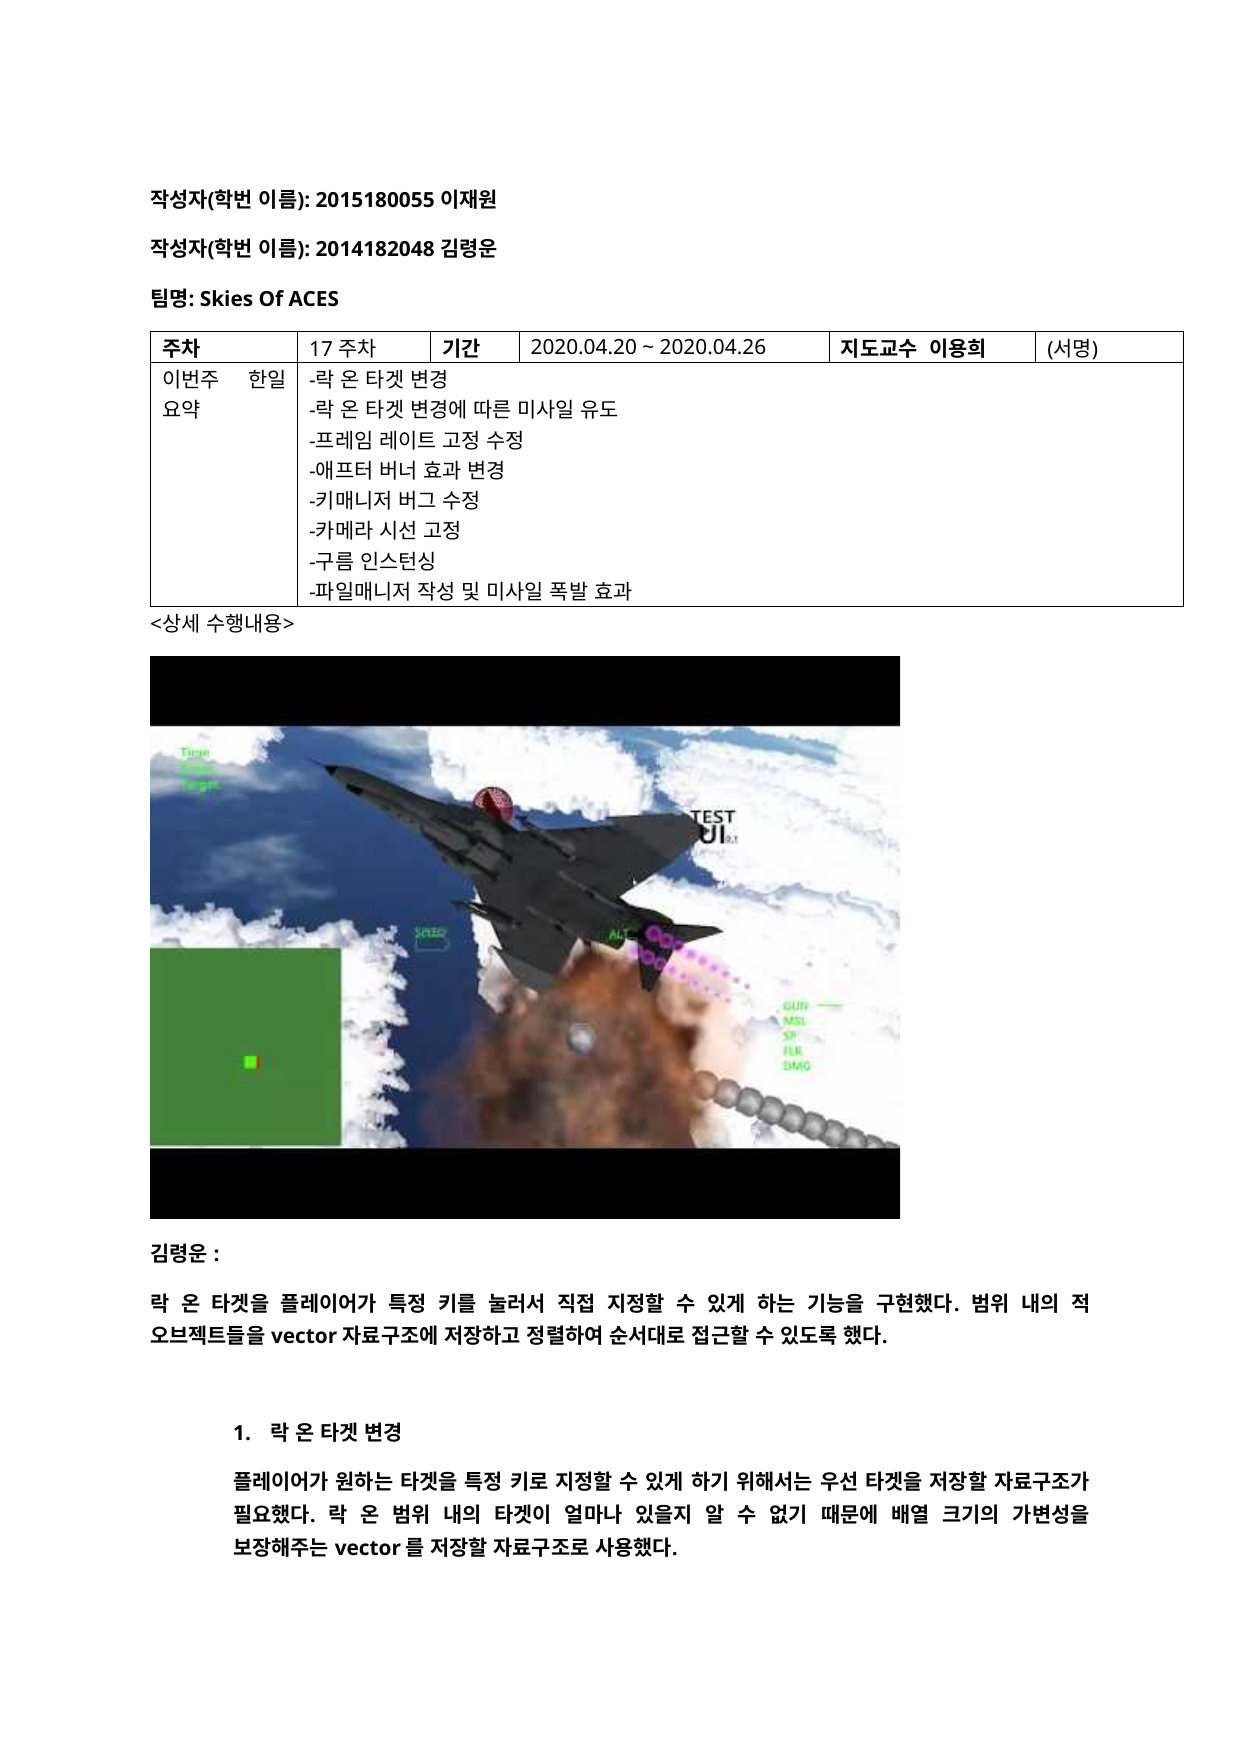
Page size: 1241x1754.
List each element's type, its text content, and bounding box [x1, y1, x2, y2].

table_header 주차 [151, 332, 297, 362]
text 락 온 타겟을 플레이어가 특정 키를 눌러서 직접 지정할 수 있게 하는 기능을 구현했다. 범위 내의 적 오브젝트들을 vector 자료구조에 저장하고 정렬하여 순서대로 접근할 수 있도록 했다. [150, 1287, 1090, 1350]
text 플레이어가 원하는 타겟을 특정 키로 지정할 수 있게 하기 위해서는 우선 타겟을 저장할 자료구조가 필요했다. 락 온 범위 내의 타겟이 얼마나 있을지 알 수 없기 때문에 배열 크기의 가변성을 보장해주는 vector를 저장할 자료구조로 사용했다. [233, 1466, 1090, 1561]
table_header 17 주차 [298, 332, 430, 362]
table_header 지도교수 이용희 [830, 332, 1035, 362]
text 김령운 : [150, 1237, 1090, 1268]
text <상세 수행내용> [150, 607, 1090, 637]
picture [150, 656, 901, 1219]
list 락 온 타겟 변경 [233, 1416, 1090, 1447]
table_header (서명) [1036, 332, 1183, 362]
table_header 기간 [431, 332, 519, 362]
table_header 2020.04.20 ~ 2020.04.26 [520, 332, 829, 362]
table_cell -락 온 타겟 변경 -락 온 타겟 변경에 따른 미사일 유도 -프레임 레이트 고정 수정 -애프터 버너 효과 변경 -키매니저 버그 수정 -카메라 시선 고정 -구름 인스턴싱 -파일매니저 작성 및 미사일 폭발 효과 [298, 363, 1183, 606]
table_cell 이번주 한일 요약 [151, 363, 297, 606]
